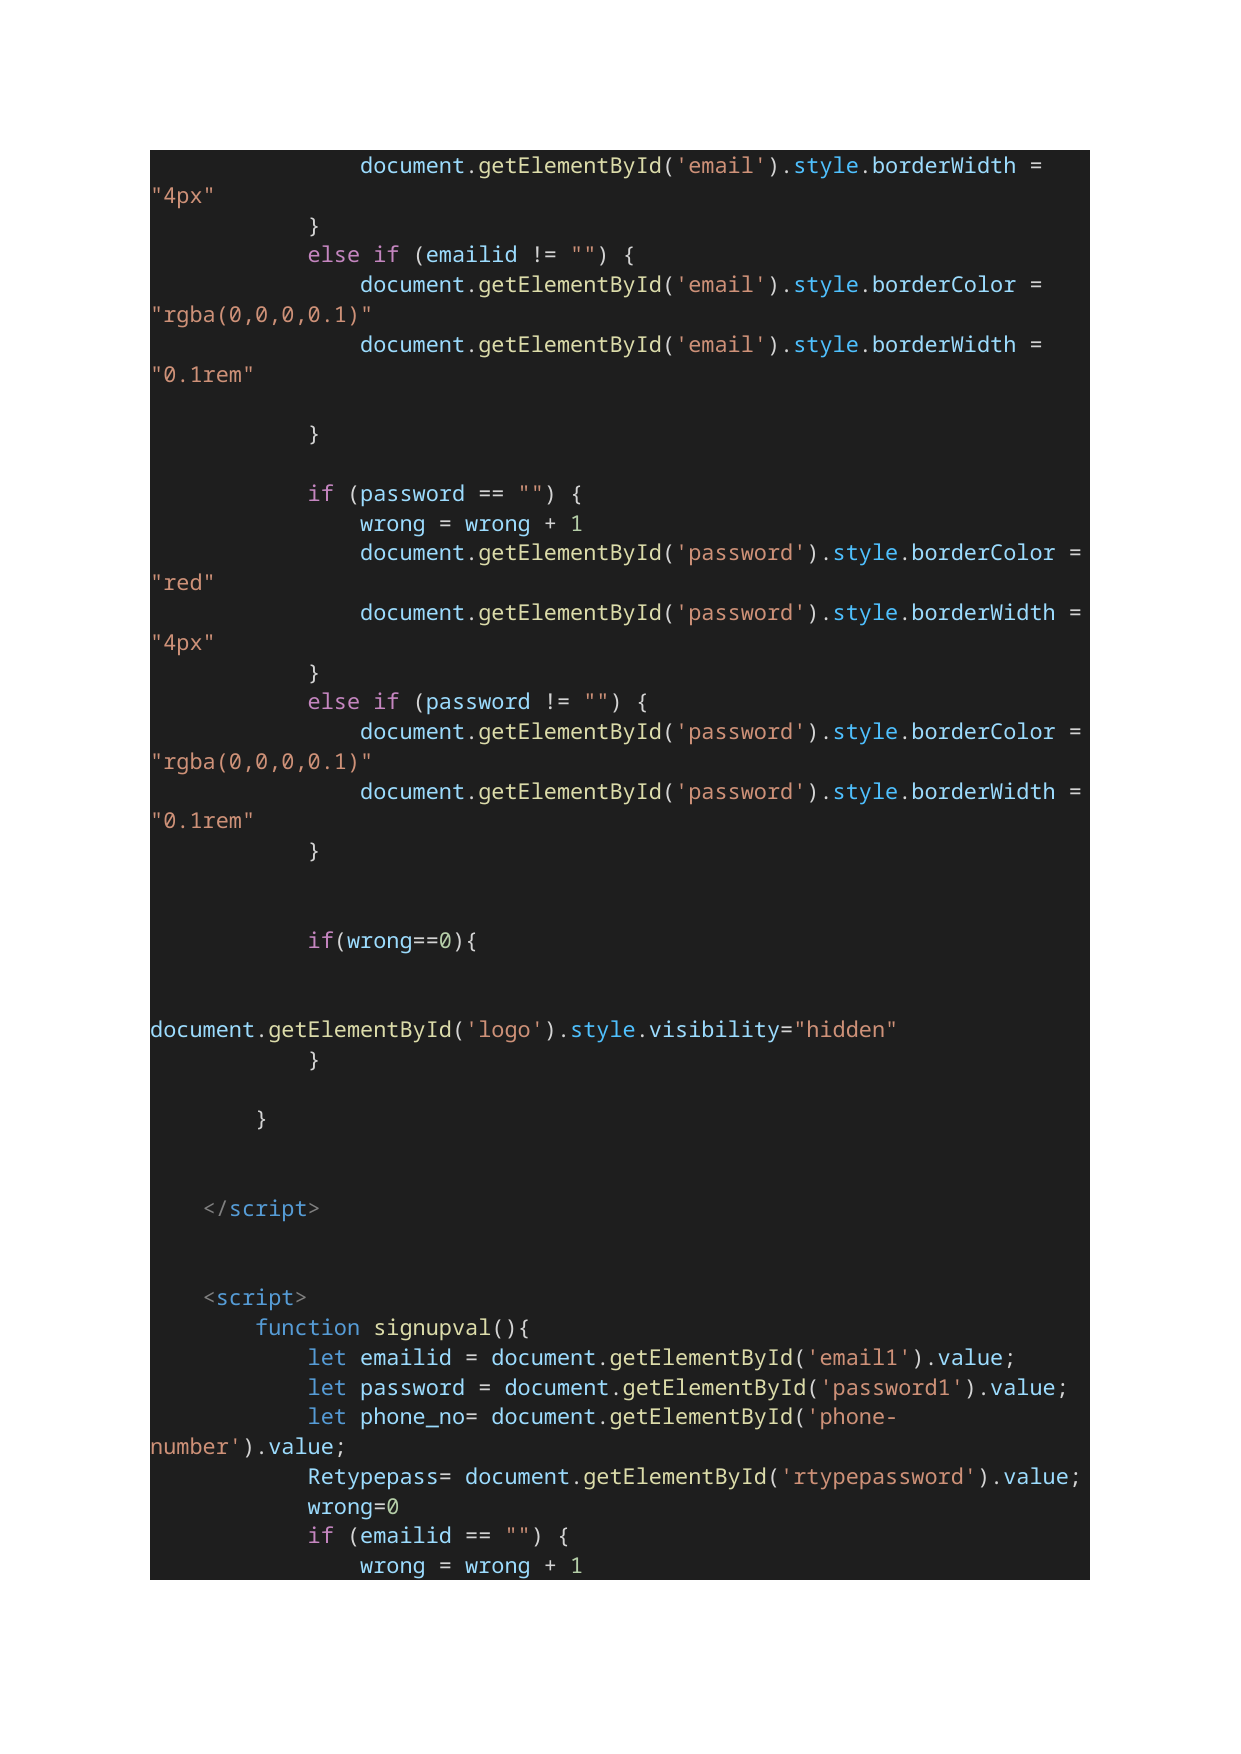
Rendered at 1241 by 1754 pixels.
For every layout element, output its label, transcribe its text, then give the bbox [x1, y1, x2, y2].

text document.getElementById('email').style.borderWidth = "0.1rem" [150, 329, 1090, 388]
text document.getElementById('password').style.borderWidth = "4px" [150, 597, 1090, 656]
text if(wrong==0){ [150, 924, 1090, 954]
text document.getElementById('password').style.borderColor = "rgba(0,0,0,0.1)" [150, 716, 1090, 776]
text else if (emailid != "") { [150, 239, 1090, 269]
text let password = document.getElementById('password1').value; [150, 1371, 1090, 1401]
text } [150, 209, 1090, 239]
text <script> [150, 1282, 1090, 1312]
text if (password == "") { [150, 478, 1090, 507]
text let phone_no= document.getElementById('phone-number').value; [150, 1401, 1090, 1461]
text wrong = wrong + 1 [150, 1550, 1090, 1580]
text </script> [150, 1193, 1090, 1222]
text wrong = wrong + 1 [150, 507, 1090, 537]
text document.getElementById('email').style.borderWidth = "4px" [150, 150, 1090, 209]
text Retypepass= document.getElementById('rtypepassword').value; [150, 1461, 1090, 1491]
text wrong=0 [150, 1491, 1090, 1520]
text } [150, 1103, 1090, 1133]
text document.getElementById('logo').style.visibility="hidden" [150, 984, 1090, 1044]
text if (emailid == "") { [150, 1520, 1090, 1550]
text } [150, 1044, 1090, 1073]
text else if (password != "") { [150, 686, 1090, 716]
text } [150, 656, 1090, 686]
text function signupval(){ [150, 1312, 1090, 1342]
text document.getElementById('email').style.borderColor = "rgba(0,0,0,0.1)" [150, 269, 1090, 329]
text let emailid = document.getElementById('email1').value; [150, 1342, 1090, 1371]
text document.getElementById('password').style.borderWidth = "0.1rem" [150, 776, 1090, 835]
text document.getElementById('password').style.borderColor = "red" [150, 537, 1090, 597]
text } [150, 835, 1090, 865]
text } [150, 418, 1090, 448]
